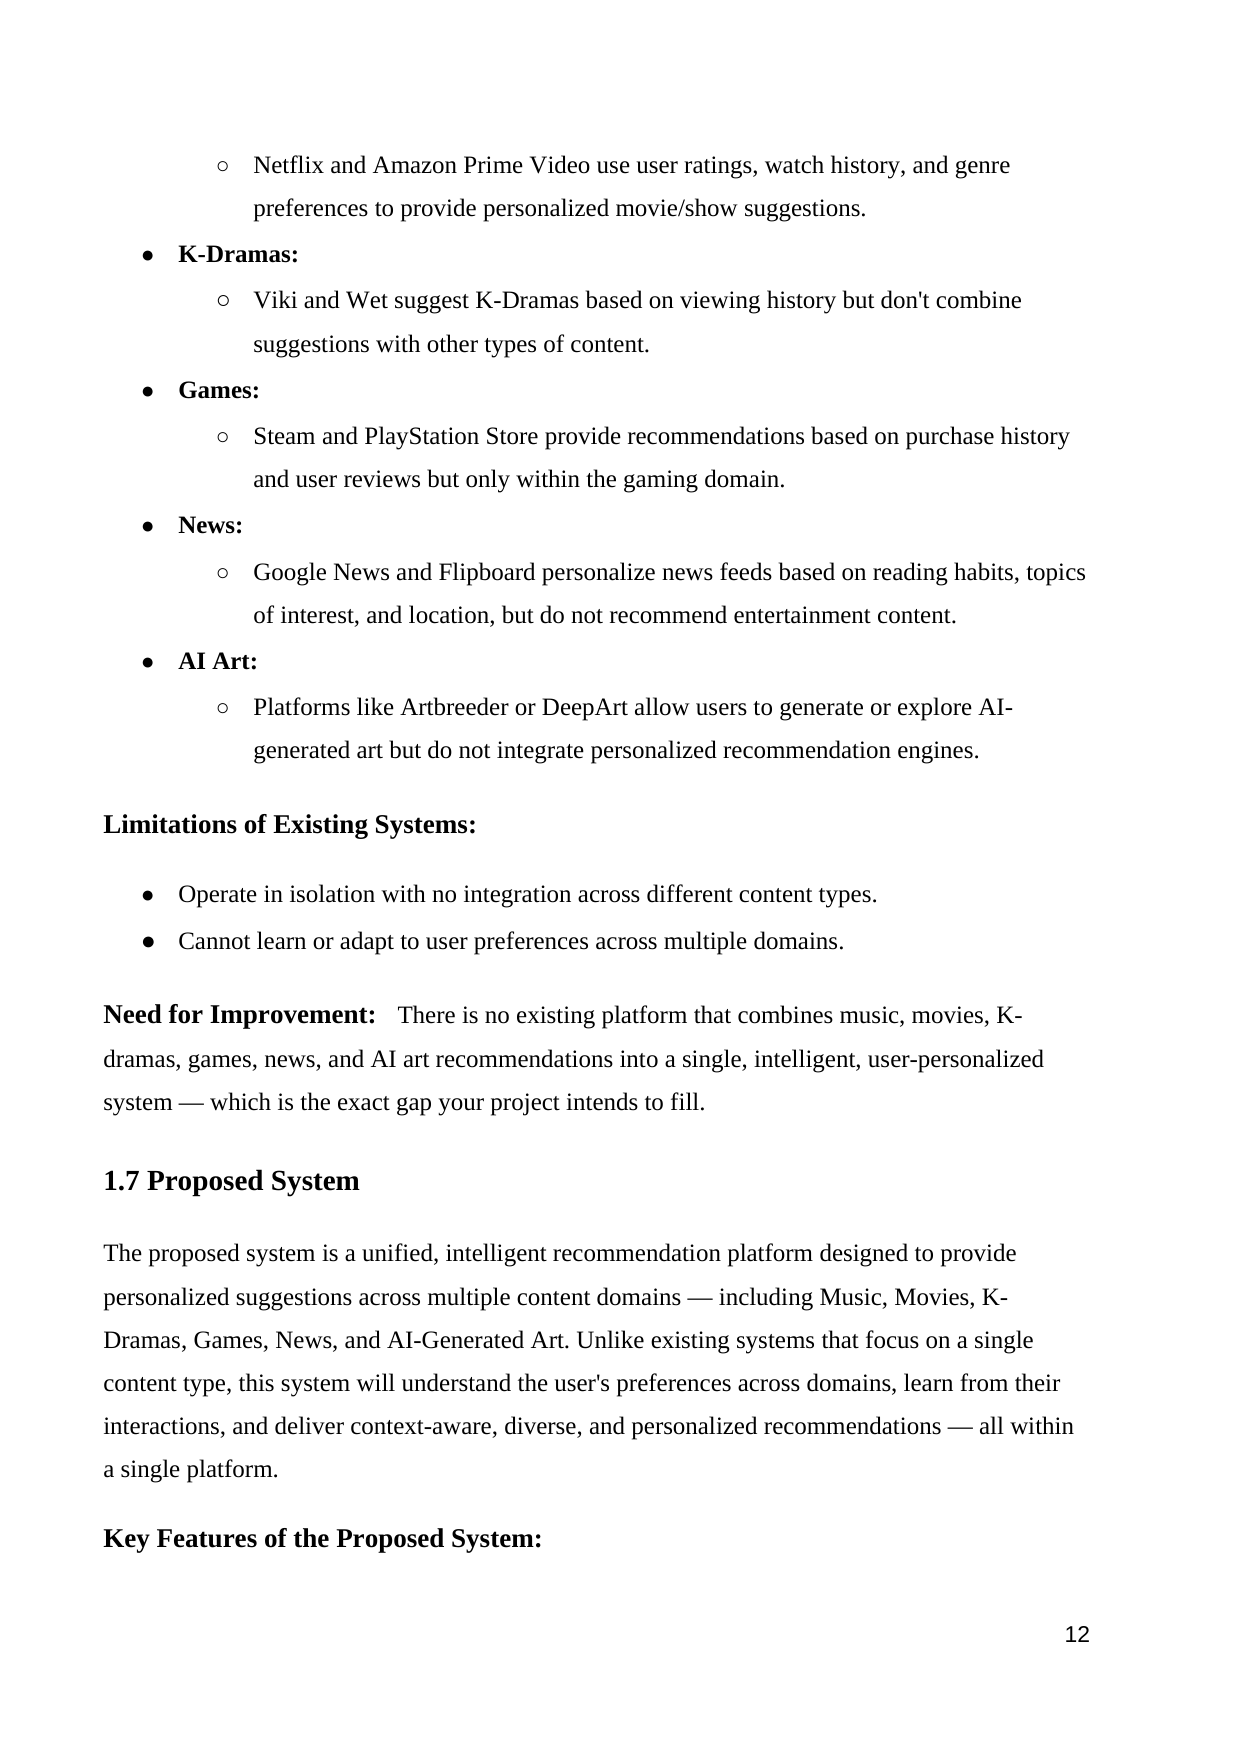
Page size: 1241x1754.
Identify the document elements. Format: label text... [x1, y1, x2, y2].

list Platforms like Artbreeder or DeepArt allow users to generate or explore AI-generated art but do not integrate personalized recommendation engines. [216, 692, 1090, 764]
text The proposed system is a unified, intelligent recommendation platform designed to provide personalized suggestions across multiple content domains — including Music, Movies, K-Dramas, Games, News, and AI-Generated Art. Unlike existing systems that focus on a single content type, this system will understand the user's preferences across domains, learn from their interactions, and deliver context-aware, diverse, and personalized recommendations — all within a single platform. [103, 1238, 1090, 1483]
list Netflix and Amazon Prime Video use user ratings, watch history, and genre preferences to provide personalized movie/show suggestions. [216, 150, 1090, 222]
list Operate in isolation with no integration across different content types. [141, 879, 1090, 908]
text 1.7 Proposed System [103, 1163, 1090, 1197]
list Google News and Flipboard personalize news feeds based on reading habits, topics of interest, and location, but do not recommend entertainment content. [216, 557, 1090, 629]
list Games: [141, 375, 1090, 404]
list News: [141, 511, 1090, 539]
subtitle Need for Improvement: There is no existing platform that combines music, movies, K-dramas, games, news, and AI art recommendations into a single, intelligent, user-personalized system — which is the exact gap your project intends to fill. [103, 998, 1090, 1116]
list Cannot learn or adapt to user preferences across multiple domains. [141, 926, 1090, 954]
list AI Art: [141, 646, 1090, 675]
text Key Features of the Proposed System: [103, 1522, 1090, 1553]
list Viki and Wet suggest K-Dramas based on viewing history but don't combine suggestions with other types of content. [216, 286, 1090, 357]
list K-Dramas: [141, 239, 1090, 268]
subtitle Limitations of Existing Systems: [103, 808, 1090, 839]
list Steam and PlayStation Store provide recommendations based on purchase history and user reviews but only within the gaming domain. [216, 421, 1090, 493]
